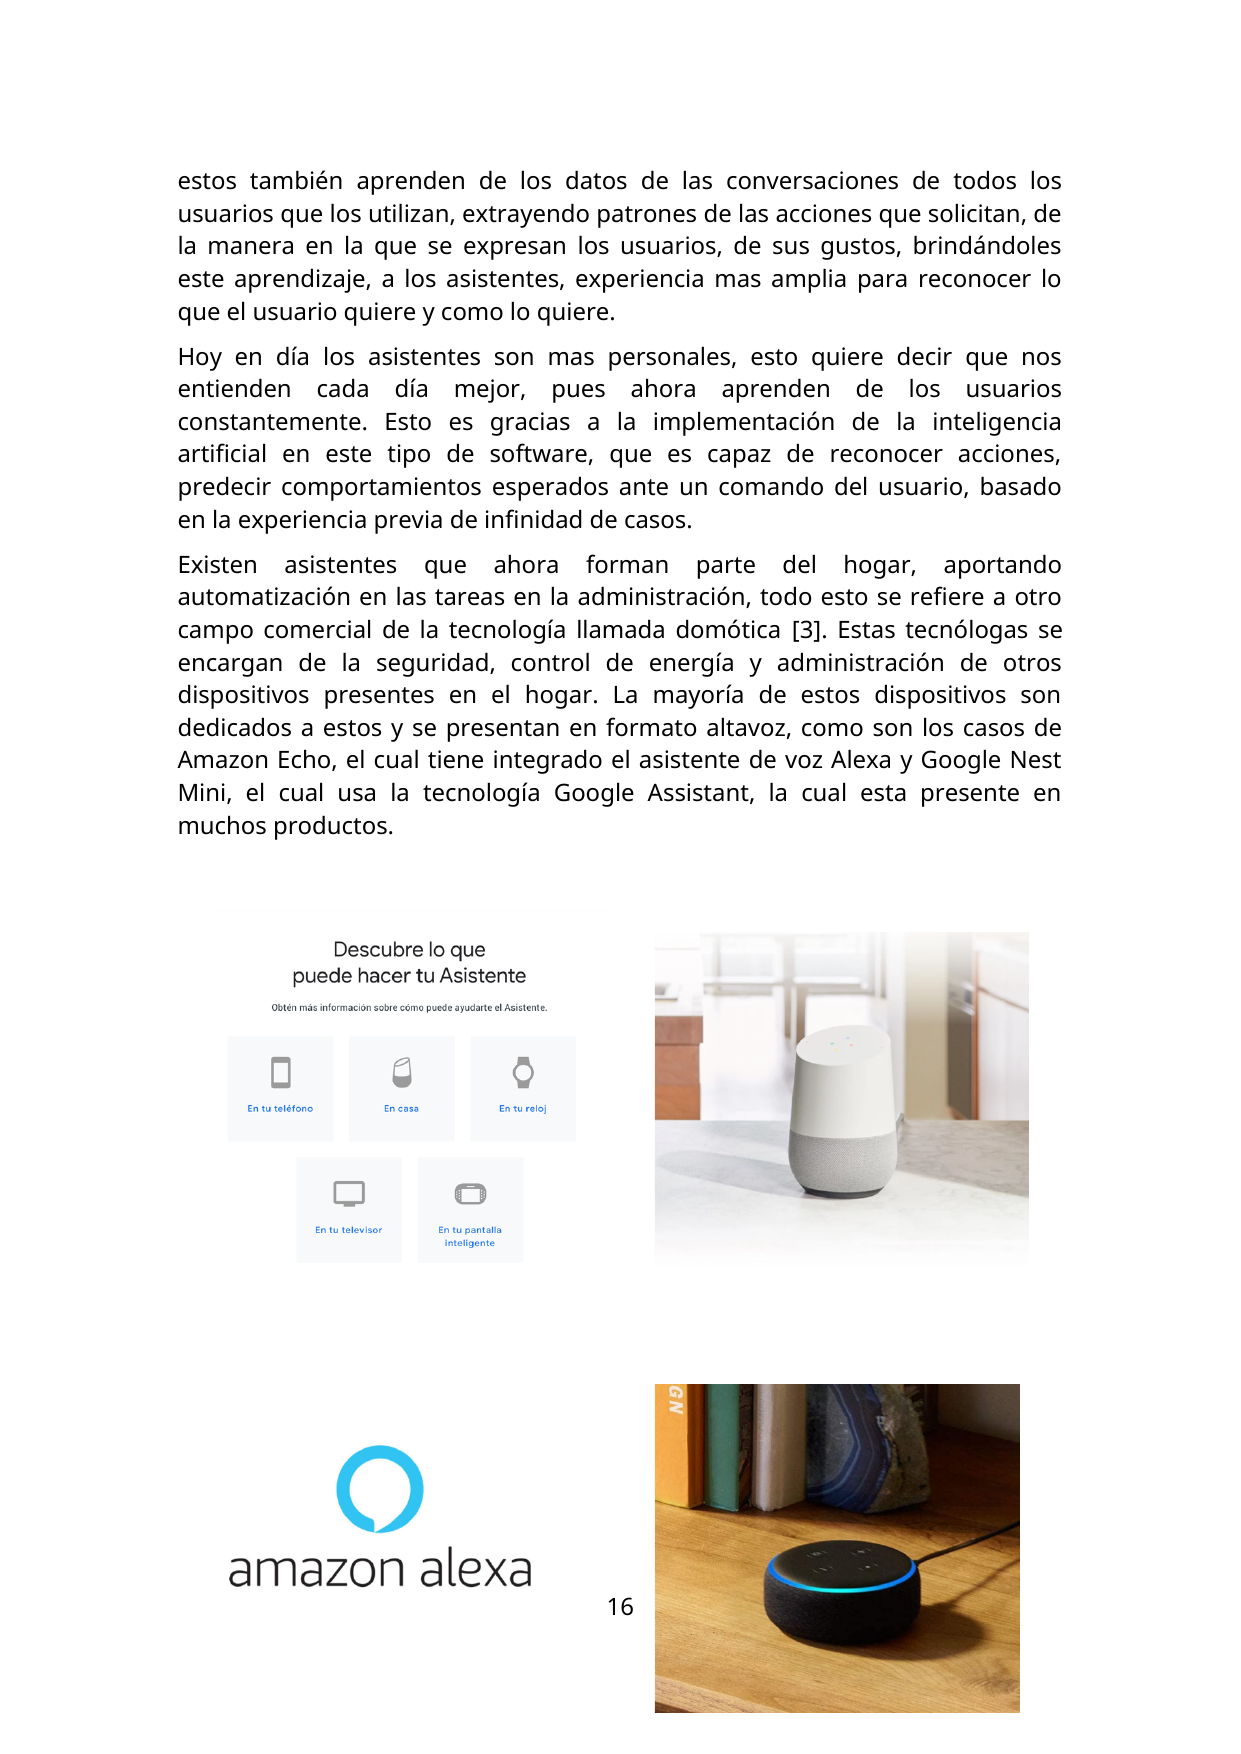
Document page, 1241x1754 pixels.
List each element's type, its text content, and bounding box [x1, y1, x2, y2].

picture [654, 1384, 1020, 1713]
picture [217, 910, 608, 1289]
text Hoy en día los asistentes son mas personales, esto quiere decir que nos entienden cada día mejor, pues ahora aprenden de los usuarios constantemente. Esto es gracias a la implementación de la inteligencia artificial en este tipo de software, que es capaz de reconocer acciones, predecir comportamientos esperados ante un comando del usuario, basado en la experiencia previa de infinidad de casos. [177, 339, 1063, 535]
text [177, 164, 1063, 327]
picture [207, 1428, 552, 1627]
picture [654, 932, 1029, 1273]
text Existen asistentes que ahora forman parte del hogar, aportando automatización en las tareas en la administración, todo esto se refiere a otro campo comercial de la tecnología llamada domótica . Estas tecnólogas se encargan de la seguridad, control de energía y administración de otros dispositivos presentes en el hogar. La mayoría de estos dispositivos son dedicados a estos y se presentan en formato altavoz, como son los casos de Amazon Echo, el cual tiene integrado el asistente de voz Alexa y Google Nest Mini, el cual usa la tecnología Google Assistant, la cual esta presente en muchos productos. [177, 548, 1063, 841]
